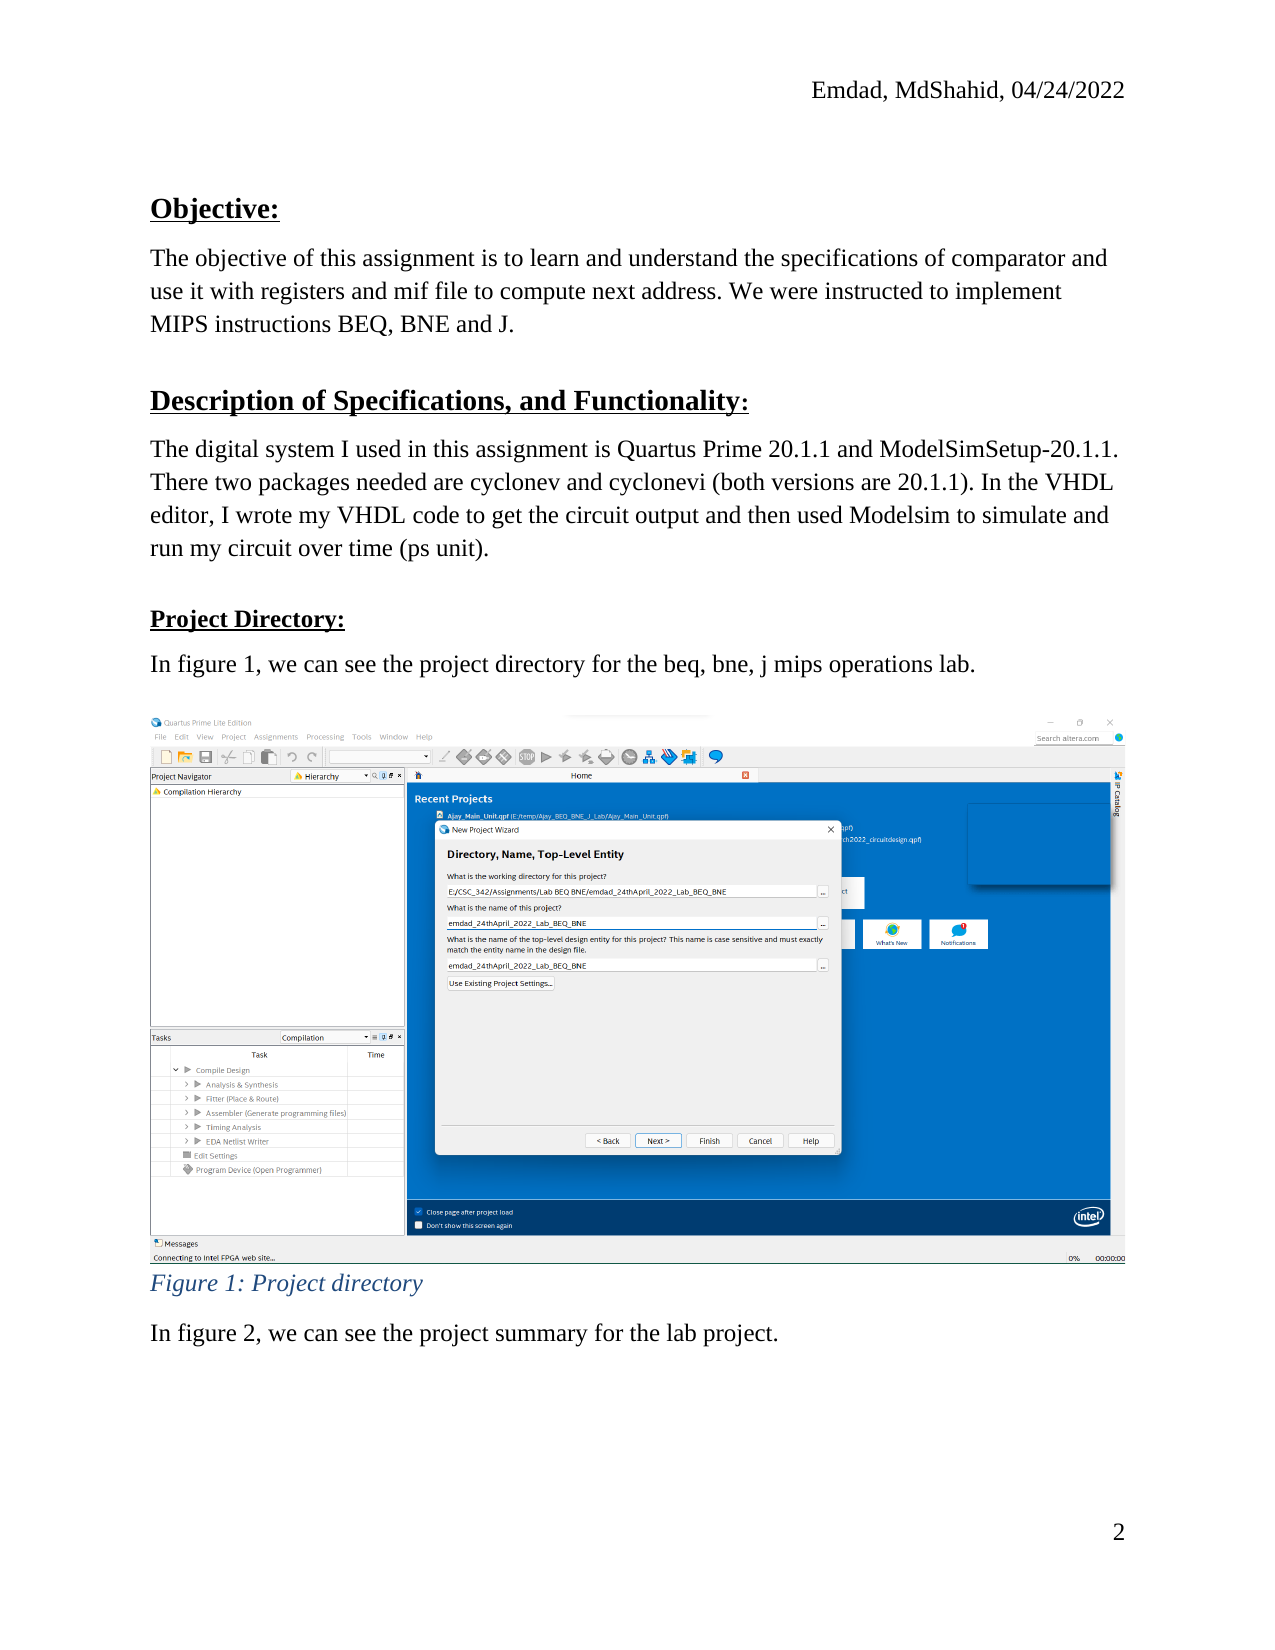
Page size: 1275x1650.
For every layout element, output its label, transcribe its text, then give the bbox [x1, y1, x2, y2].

picture [150, 715, 1125, 1264]
subtitle Description of Specifications, and Functionality: [150, 383, 1125, 417]
text Figure 1: Project directory [150, 1268, 1125, 1297]
text The digital system I used in this assignment is Quartus Prime 20.1.1 and ModelSimSetup-20.1.1. [150, 434, 1125, 463]
subtitle Objective: [150, 192, 1125, 225]
subtitle Project Directory: [150, 604, 1125, 633]
text In figure 1, we can see the project directory for the beq, bne, j mips operations lab. [150, 649, 1125, 678]
text In figure 2, we can see the project summary for the lab project. [150, 1318, 1125, 1347]
text The objective of this assignment is to learn and understand the specifications of comparator and use it with registers and mif file to compute next address. We were instructed to implement MIPS instructions BEQ, BNE and J. [150, 243, 1125, 337]
text There two packages needed are cyclonev and cyclonevi (both versions are 20.1.1). In the VHDL editor, I wrote my VHDL code to get the circuit output and then used Modelsim to simulate and run my circuit over time (ps unit). [150, 467, 1125, 562]
